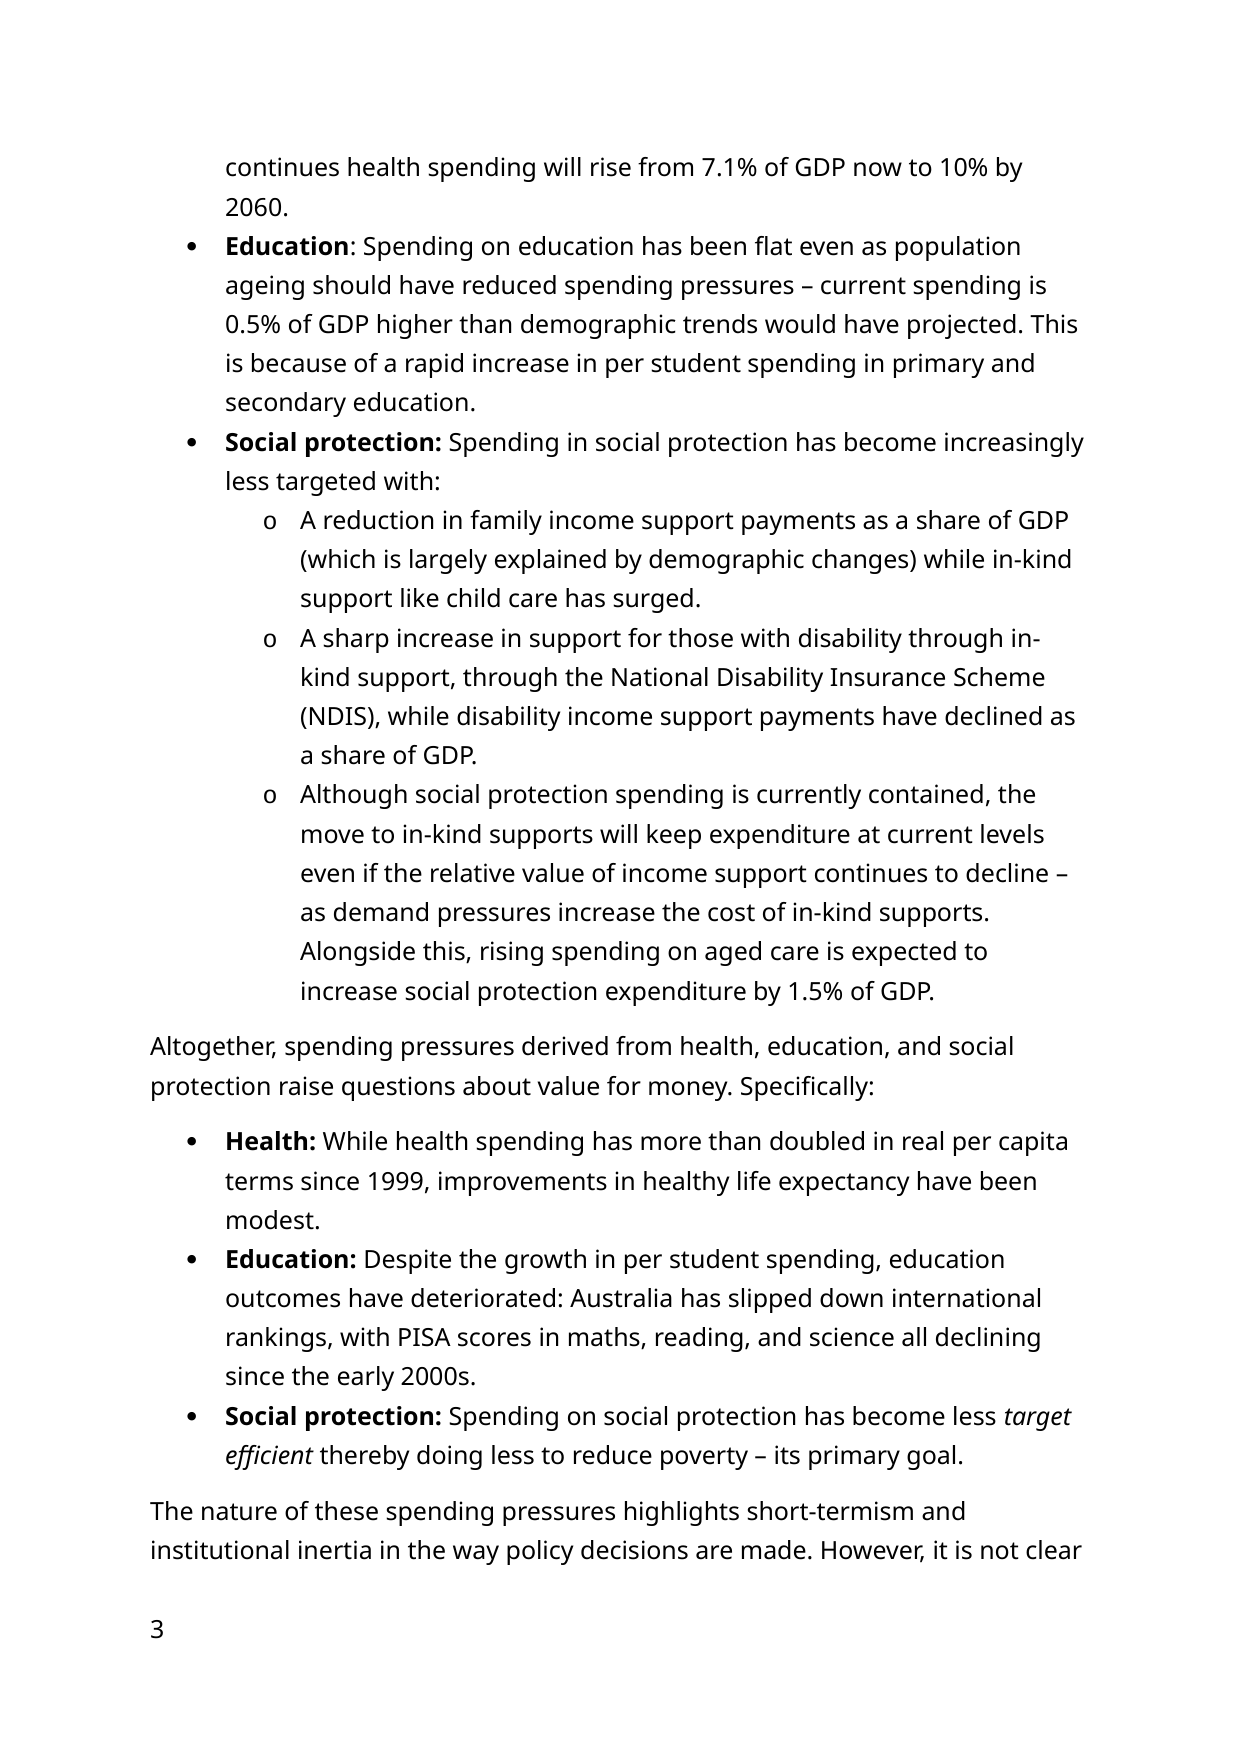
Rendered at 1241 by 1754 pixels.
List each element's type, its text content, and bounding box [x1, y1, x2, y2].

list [187, 150, 1090, 223]
list Education: Spending on education has been flat even as population ageing should have reduced spending pressures – current spending is 0.5% of GDP higher than demographic trends would have projected. This is because of a rapid increase in per student spending in primary and secondary education. [187, 228, 1090, 419]
list Health: While health spending has more than doubled in real per capita terms since 1999, improvements in healthy life expectancy have been modest. [187, 1124, 1090, 1236]
list Social protection: Spending on social protection has become less target efficient thereby doing less to reduce poverty – its primary goal. [187, 1398, 1090, 1471]
list A reduction in family income support payments as a share of GDP (which is largely explained by demographic changes) while in-kind support like child care has surged. [262, 502, 1090, 615]
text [150, 1493, 1090, 1566]
list Education: Despite the growth in per student spending, education outcomes have deteriorated: Australia has slipped down international rankings, with PISA scores in maths, reading, and science all declining since the early 2000s. [187, 1241, 1090, 1393]
list A sharp increase in support for those with disability through in-kind support, through the National Disability Insurance Scheme (NDIS), while disability income support payments have declined as a share of GDP. [262, 620, 1090, 772]
list Social protection: Spending in social protection has become increasingly less targeted with: [187, 424, 1090, 497]
text Altogether, spending pressures derived from health, education, and social protection raise questions about value for money. Specifically: [150, 1029, 1090, 1102]
list Although social protection spending is currently contained, the move to in-kind supports will keep expenditure at current levels even if the relative value of income support continues to decline – as demand pressures increase the cost of in-kind supports. Alongside this, rising spending on aged care is expected to increase social protection expenditure by 1.5% of GDP. [262, 777, 1090, 1007]
